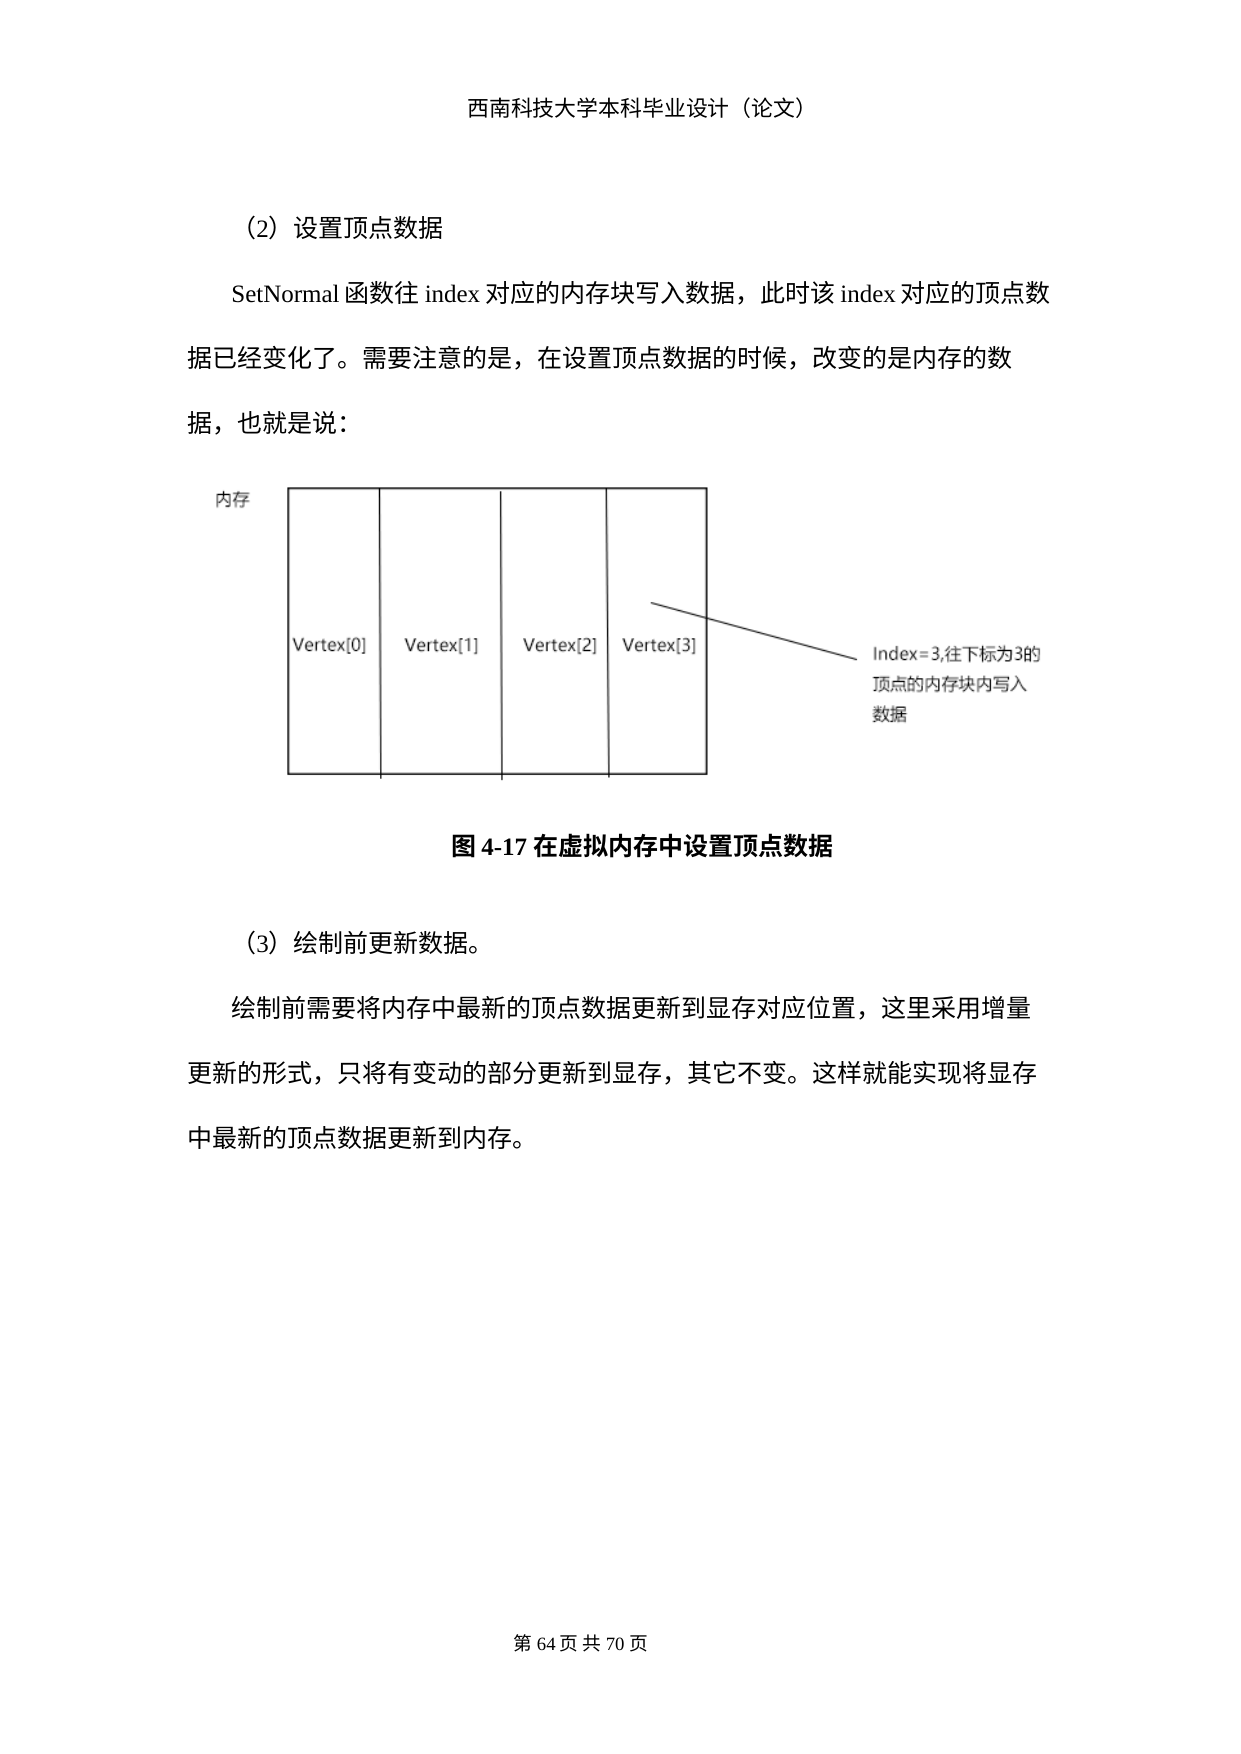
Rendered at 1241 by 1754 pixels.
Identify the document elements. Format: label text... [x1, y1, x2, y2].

text 图4-17 在虚拟内存中设置顶点数据 [187, 812, 1053, 877]
text （3）绘制前更新数据。 [187, 909, 1053, 974]
text 绘制前需要将内存中最新的顶点数据更新到显存对应位置，这里采用增量更新的形式，只将有变动的部分更新到显存，其它不变。这样就能实现将显存中最新的顶点数据更新到内存。 [187, 974, 1053, 1169]
text （2）设置顶点数据 [187, 194, 1053, 259]
picture [196, 454, 1044, 806]
text SetNormal函数往index对应的内存块写入数据，此时该index对应的顶点数据已经变化了。需要注意的是，在设置顶点数据的时候，改变的是内存的数据，也就是说： [187, 259, 1053, 454]
